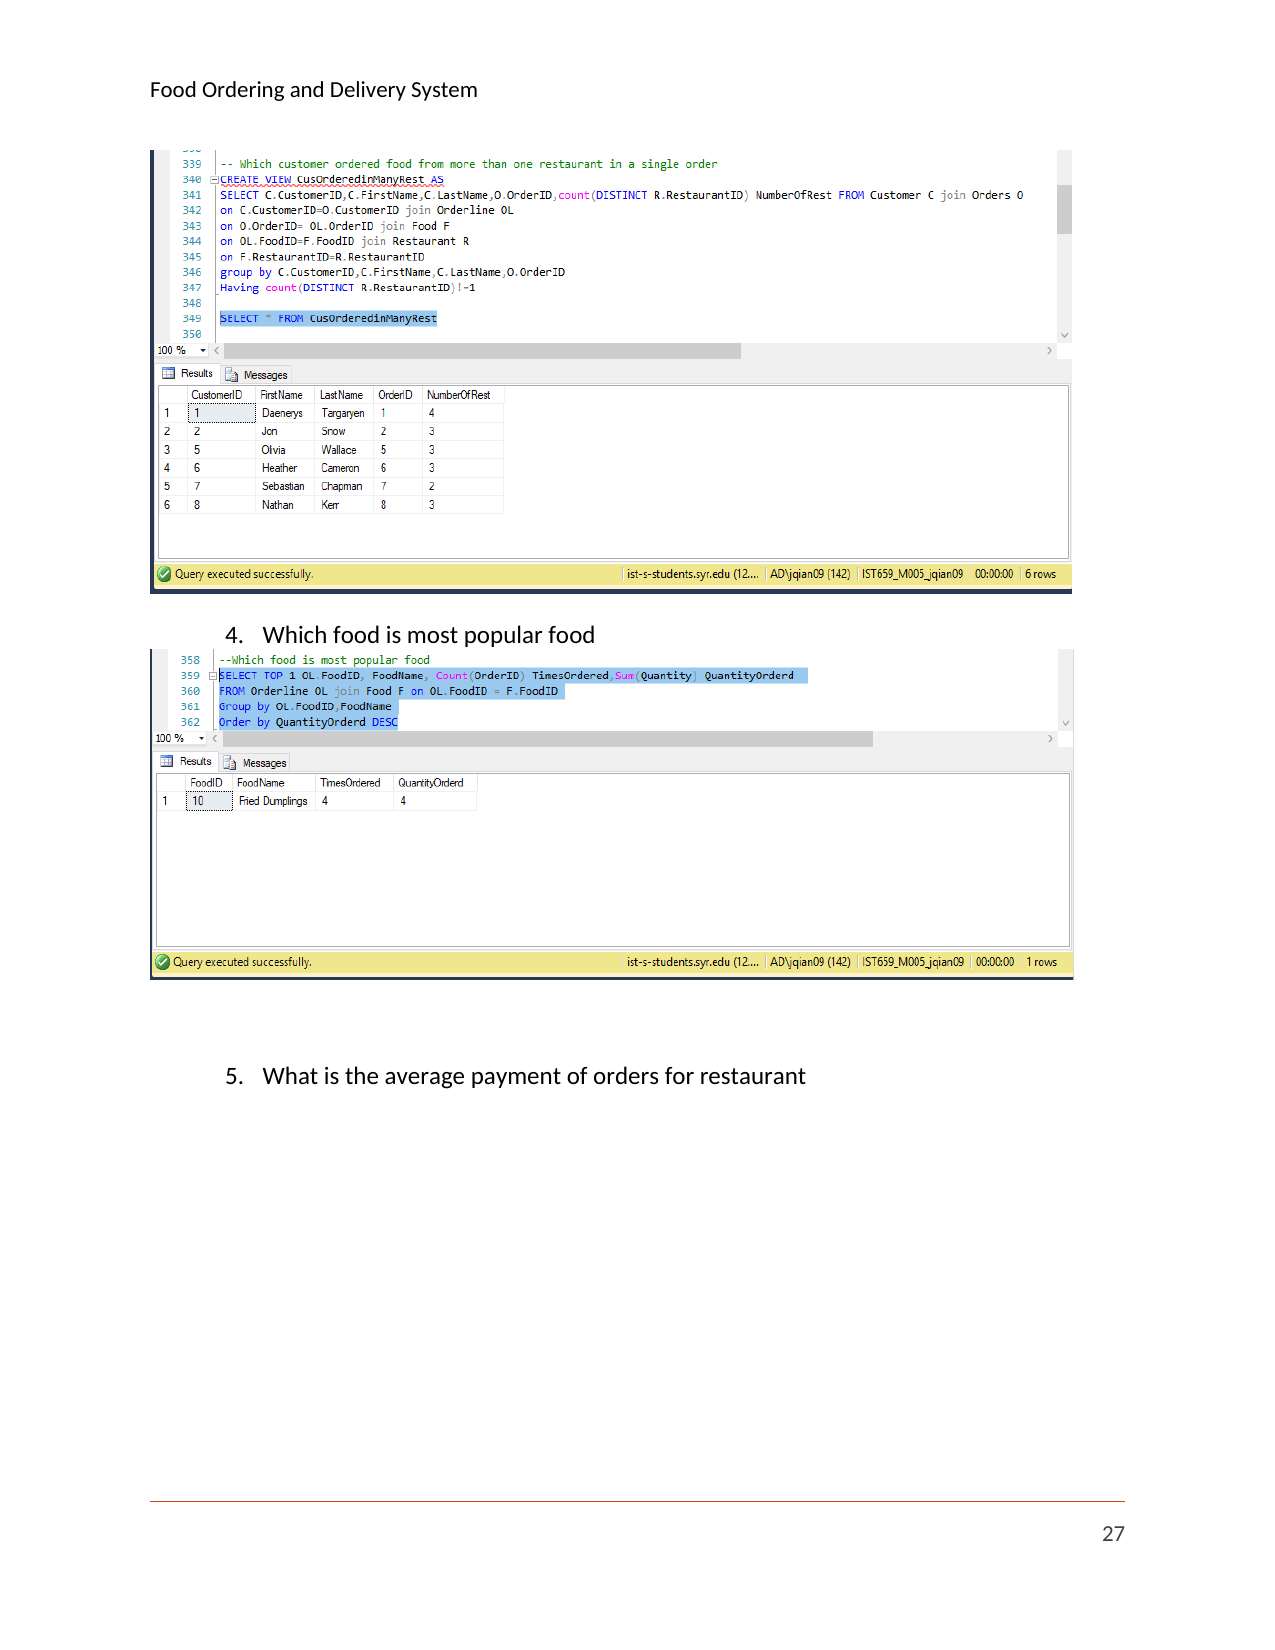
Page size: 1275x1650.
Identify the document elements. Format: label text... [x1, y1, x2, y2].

list What is the average payment of orders for restaurant [225, 1061, 1125, 1091]
list Which food is most popular food [225, 619, 1125, 649]
picture [150, 649, 1074, 980]
picture [150, 150, 1072, 594]
